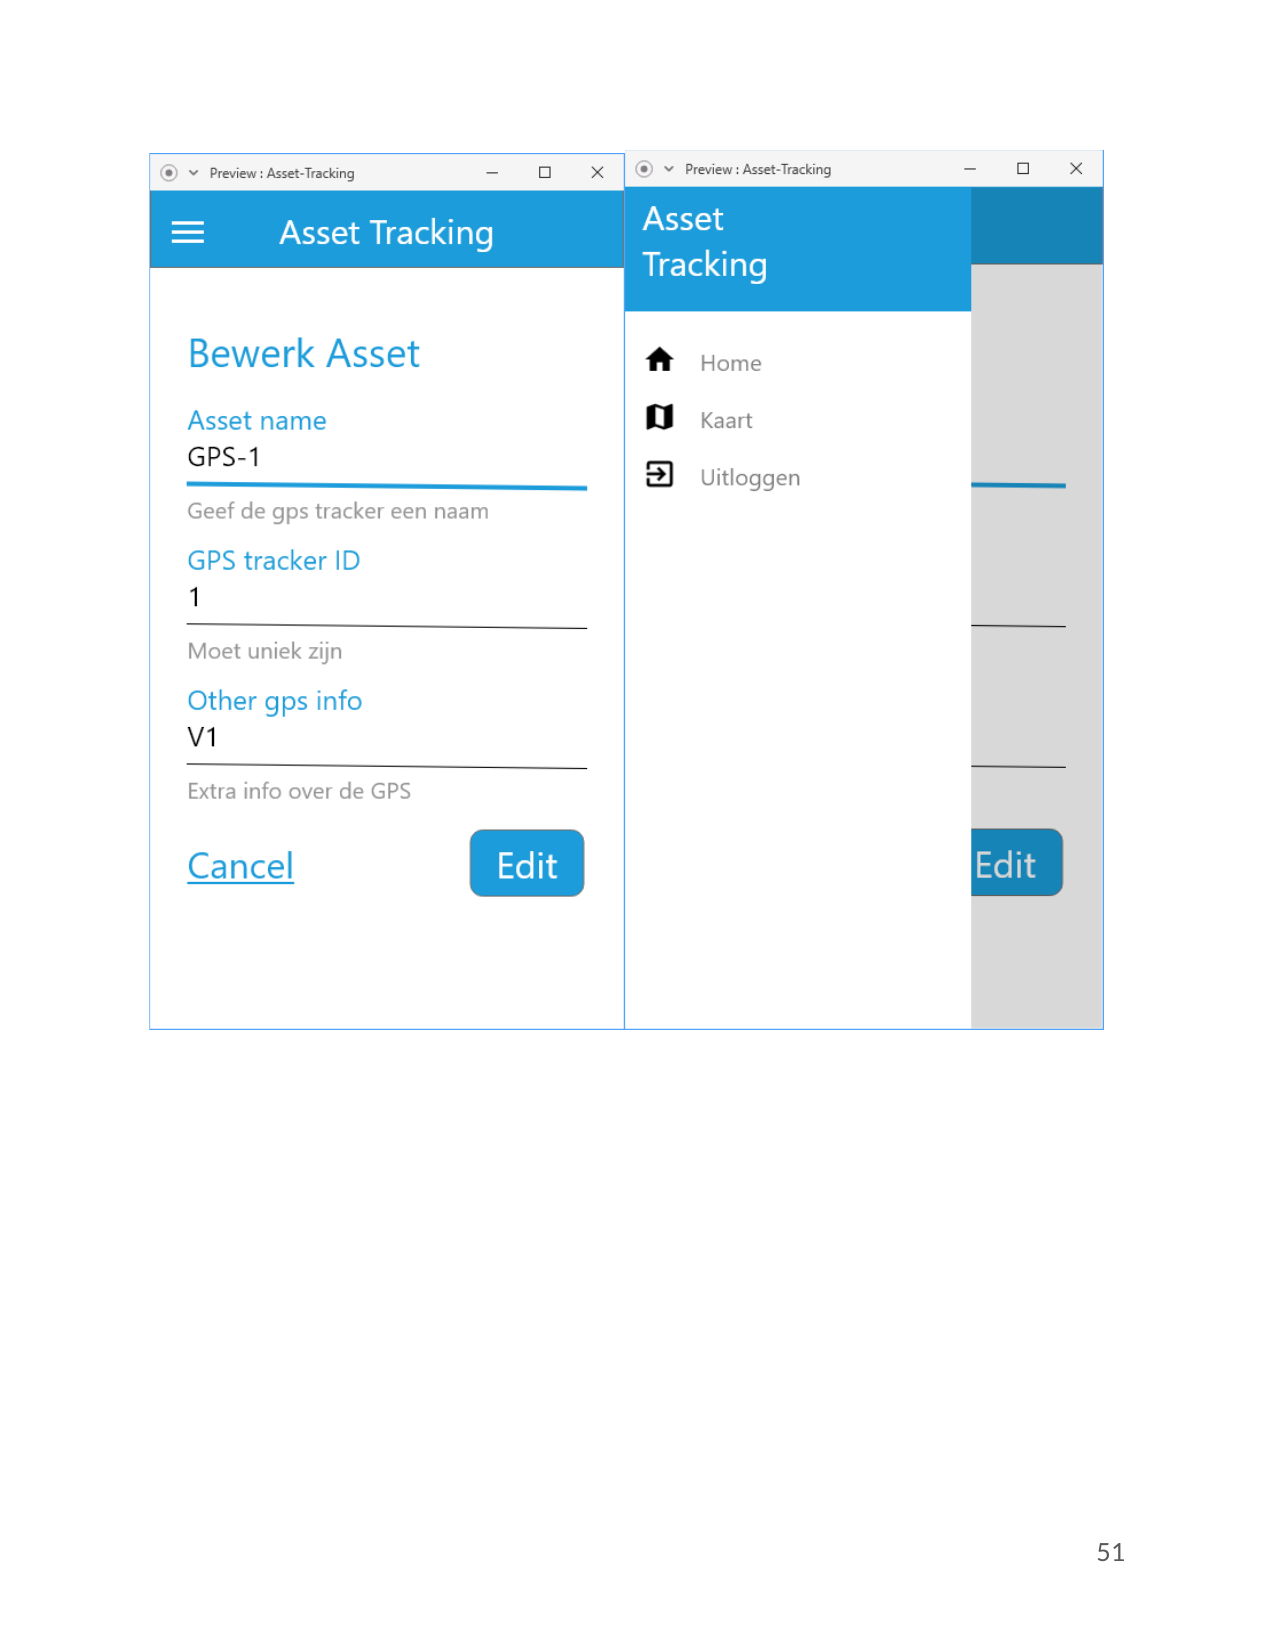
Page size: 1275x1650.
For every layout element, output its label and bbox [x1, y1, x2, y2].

picture [149, 150, 1104, 1030]
